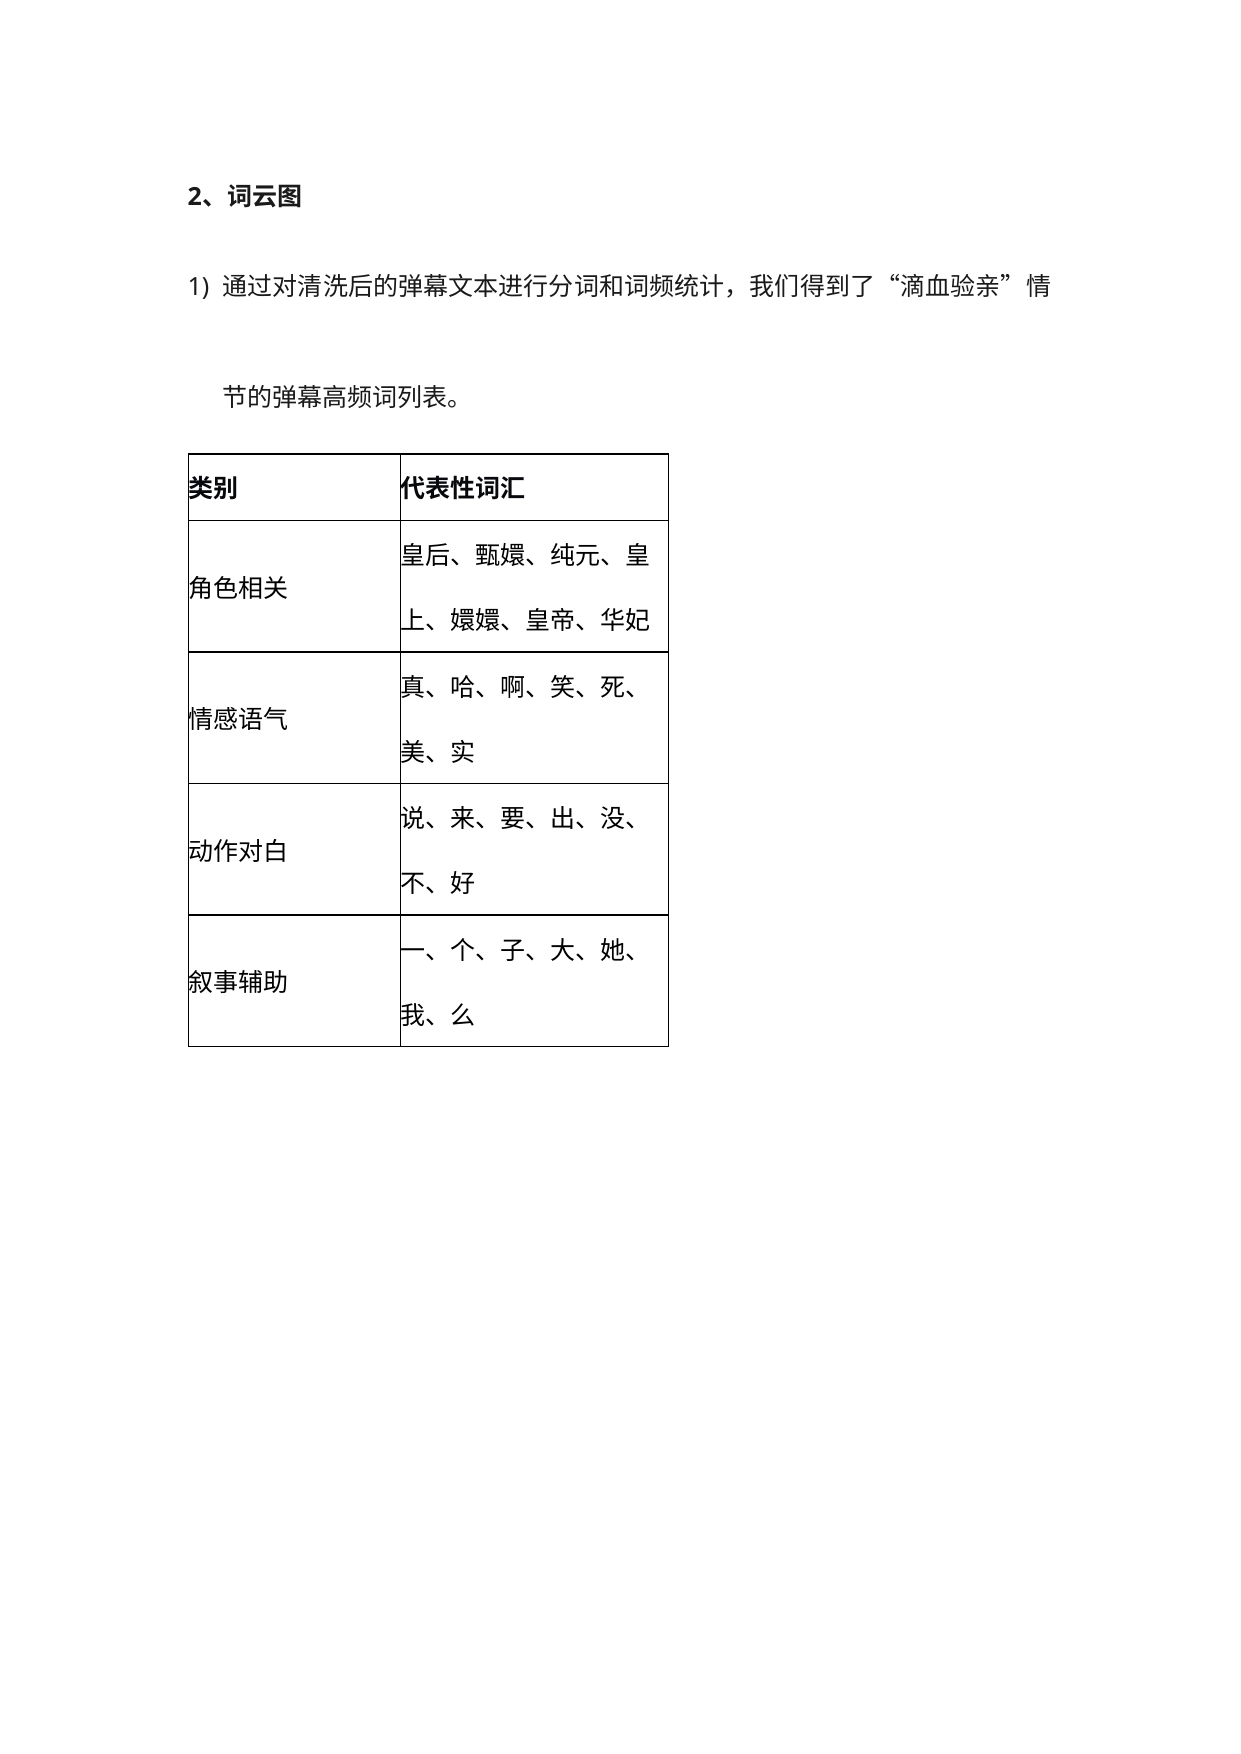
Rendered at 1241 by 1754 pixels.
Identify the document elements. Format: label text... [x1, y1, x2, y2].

subtitle 2、词云图 [187, 162, 1053, 227]
table_cell 真、哈、啊、笑、死、美、实 [401, 653, 668, 783]
table_cell 说、来、要、出、没、不、好 [401, 784, 668, 914]
table_cell 皇后、甄嬛、纯元、皇上、嬛嬛、皇帝、华妃 [401, 521, 668, 651]
table_header 类别 [189, 455, 400, 519]
table_cell 动作对白 [189, 784, 400, 914]
table_cell 叙事辅助 [189, 916, 400, 1046]
table_cell 一、个、子、大、她、我、么 [401, 916, 668, 1046]
table_header 代表性词汇 [401, 455, 668, 519]
subtitle 通过对清洗后的弹幕文本进行分词和词频统计，我们得到了“滴血验亲”情节的弹幕高频词列表。 [187, 252, 1053, 428]
table_cell 情感语气 [189, 653, 400, 783]
table_cell 角色相关 [189, 521, 400, 651]
